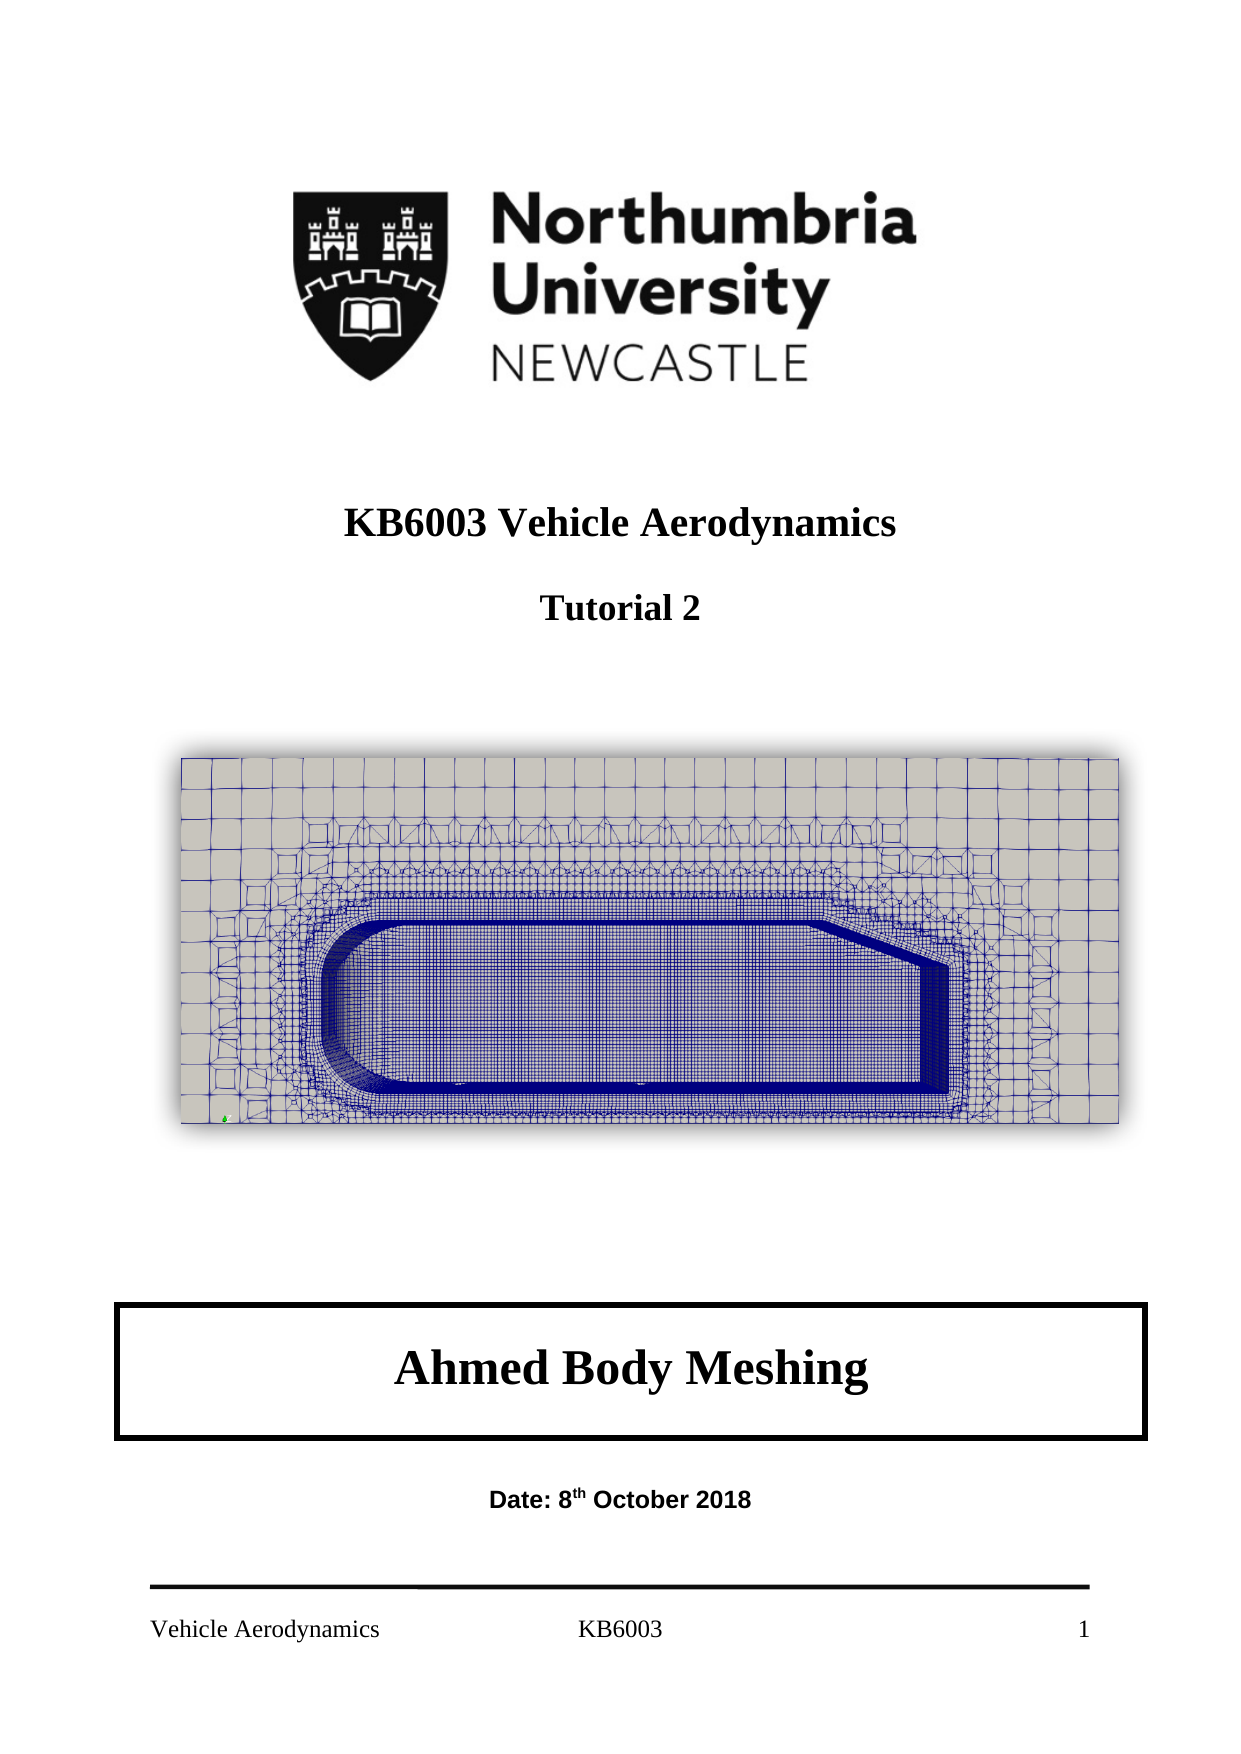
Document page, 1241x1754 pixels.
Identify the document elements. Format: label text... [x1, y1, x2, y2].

text KB6003 Vehicle Aerodynamics [150, 497, 1090, 545]
picture [284, 183, 957, 394]
text Date: 8th October 2018 [150, 1485, 1090, 1514]
picture [181, 758, 1119, 1124]
text Tutorial 2 [150, 585, 1090, 628]
